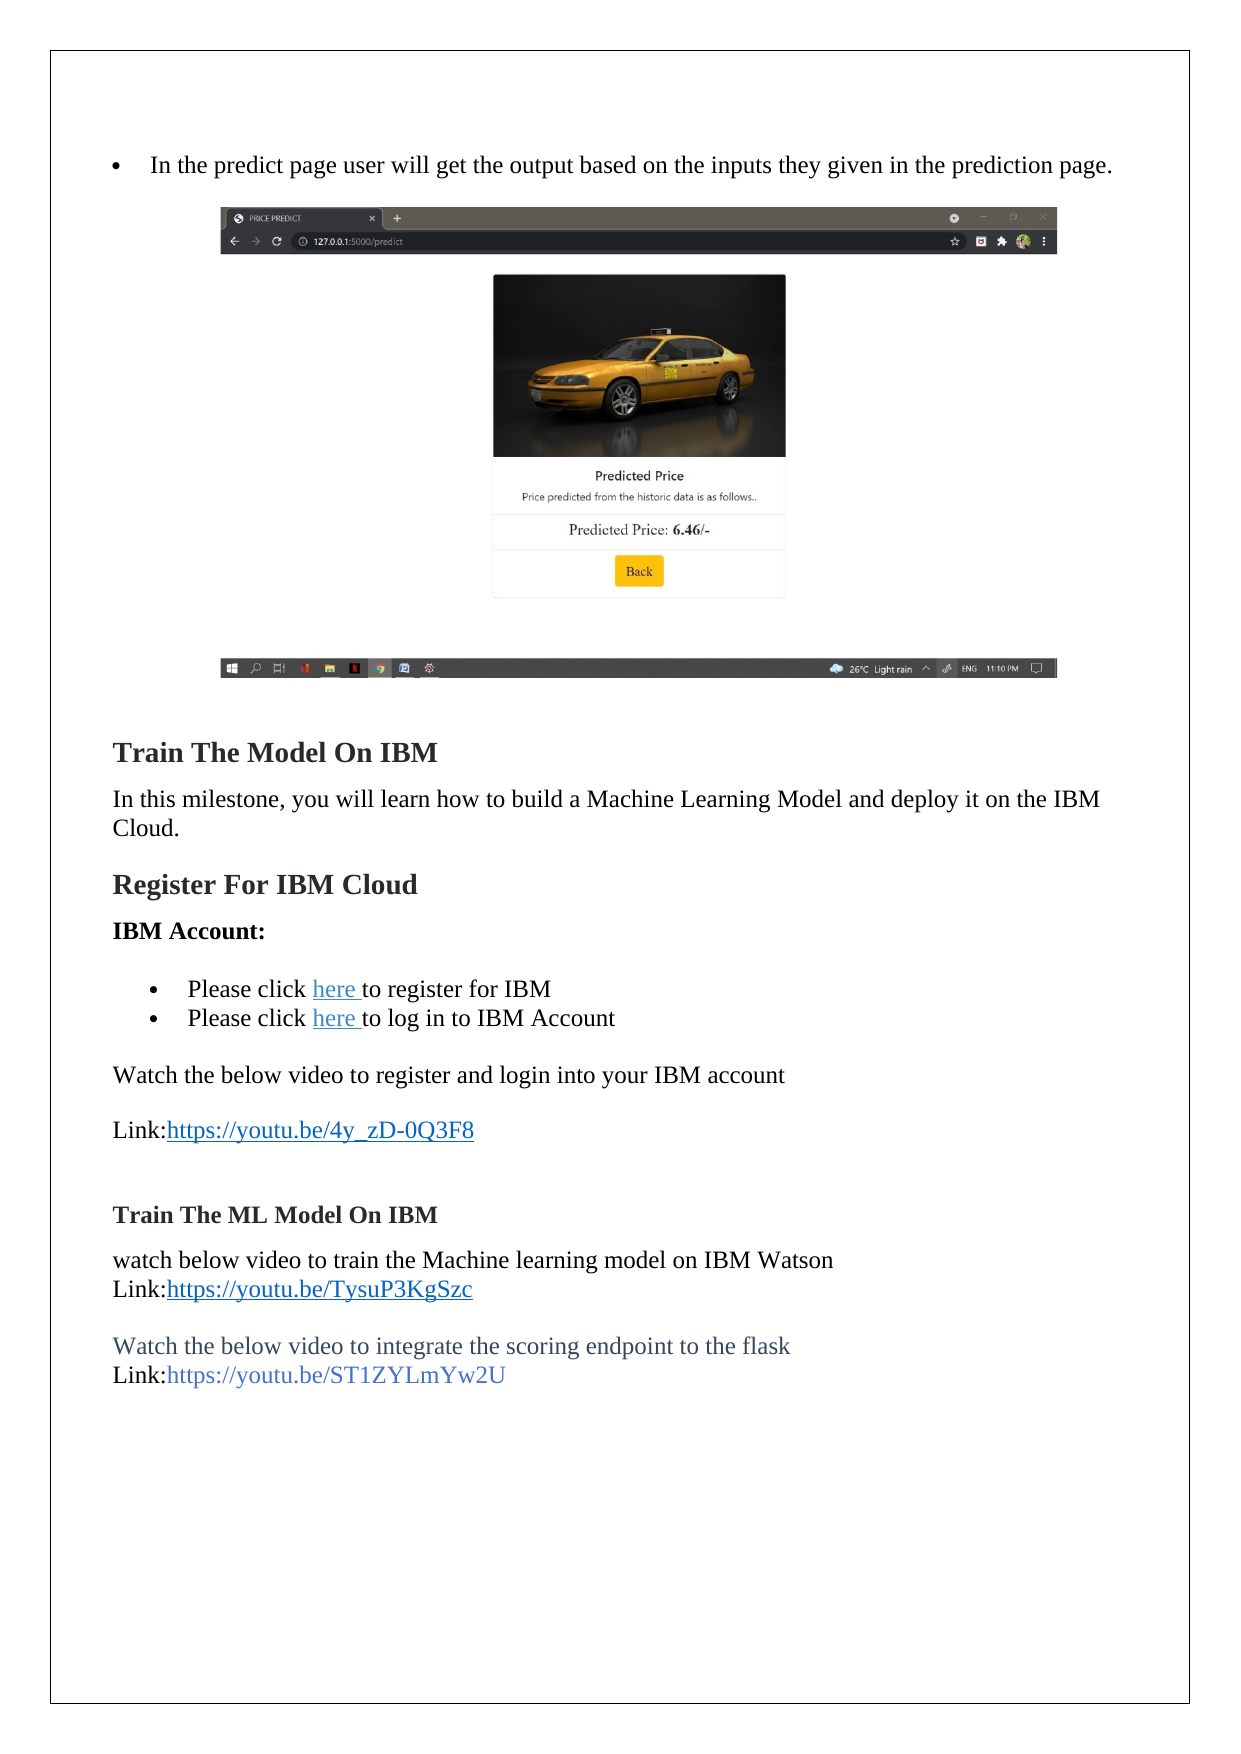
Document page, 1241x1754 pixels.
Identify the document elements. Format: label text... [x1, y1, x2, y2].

text Link:https://youtu.be/ST1ZYLmYw2U [112, 1360, 1128, 1389]
text In this milestone, you will learn how to build a Machine Learning Model and deploy it on the IBM Cloud. [112, 784, 1128, 842]
list Please click here to log in to IBM Account [150, 1003, 1128, 1031]
text Link:https://youtu.be/4y_zD-0Q3F8 [112, 1116, 1128, 1144]
picture [220, 207, 1058, 678]
text IBM Account: [112, 916, 1128, 945]
text Register For IBM Cloud [112, 867, 1128, 900]
list In the predict page user will get the output based on the inputs they given in the prediction page. [112, 150, 1128, 179]
text Link:https://youtu.be/TysuP3KgSzc [112, 1274, 1128, 1302]
text watch below video to train the Machine learning model on IBM Watson [112, 1245, 1128, 1274]
text Train The Model On IBM [112, 709, 1128, 769]
text Watch the below video to integrate the scoring endpoint to the flask [112, 1331, 1128, 1360]
list Please click here to register for IBM [150, 974, 1128, 1003]
text Watch the below video to register and login into your IBM account [112, 1061, 1128, 1116]
text Train The ML Model On IBM [112, 1198, 1128, 1229]
